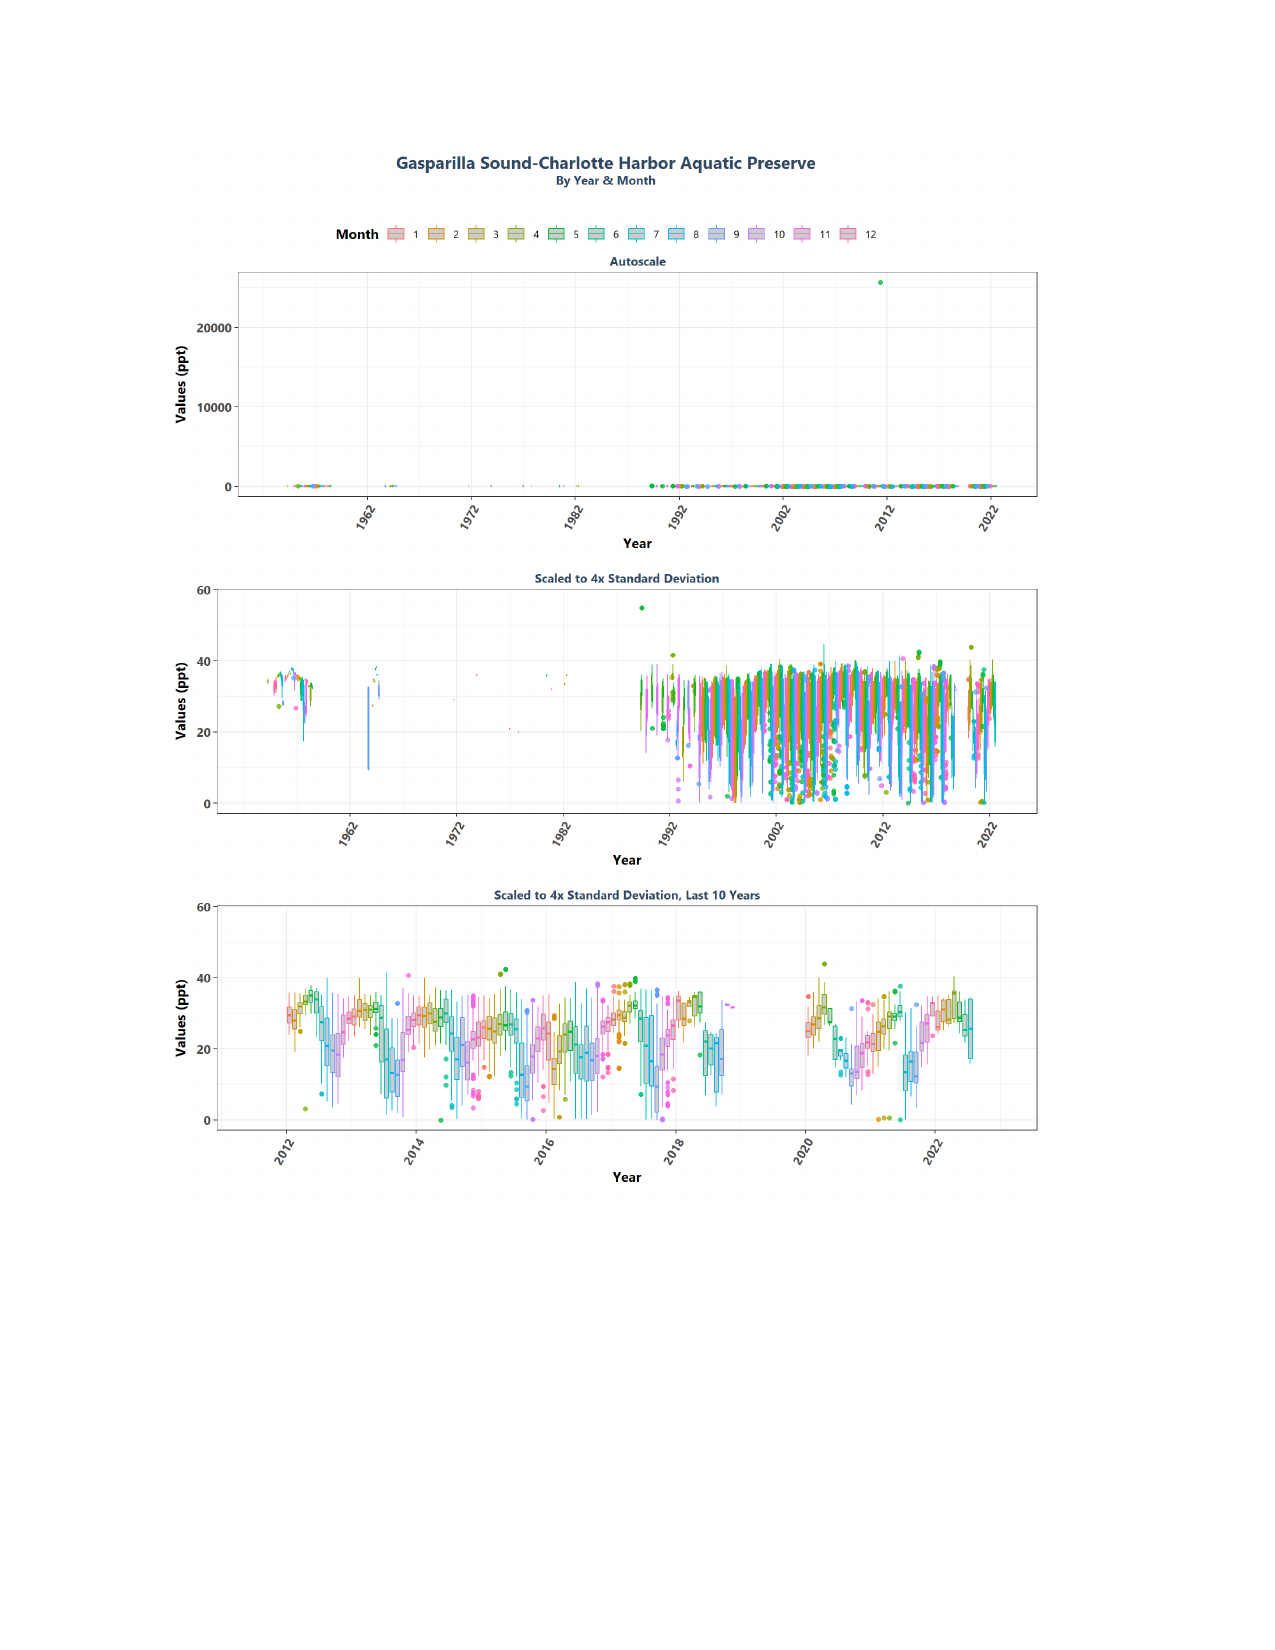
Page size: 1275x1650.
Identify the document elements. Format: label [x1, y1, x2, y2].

picture [168, 150, 1044, 1200]
